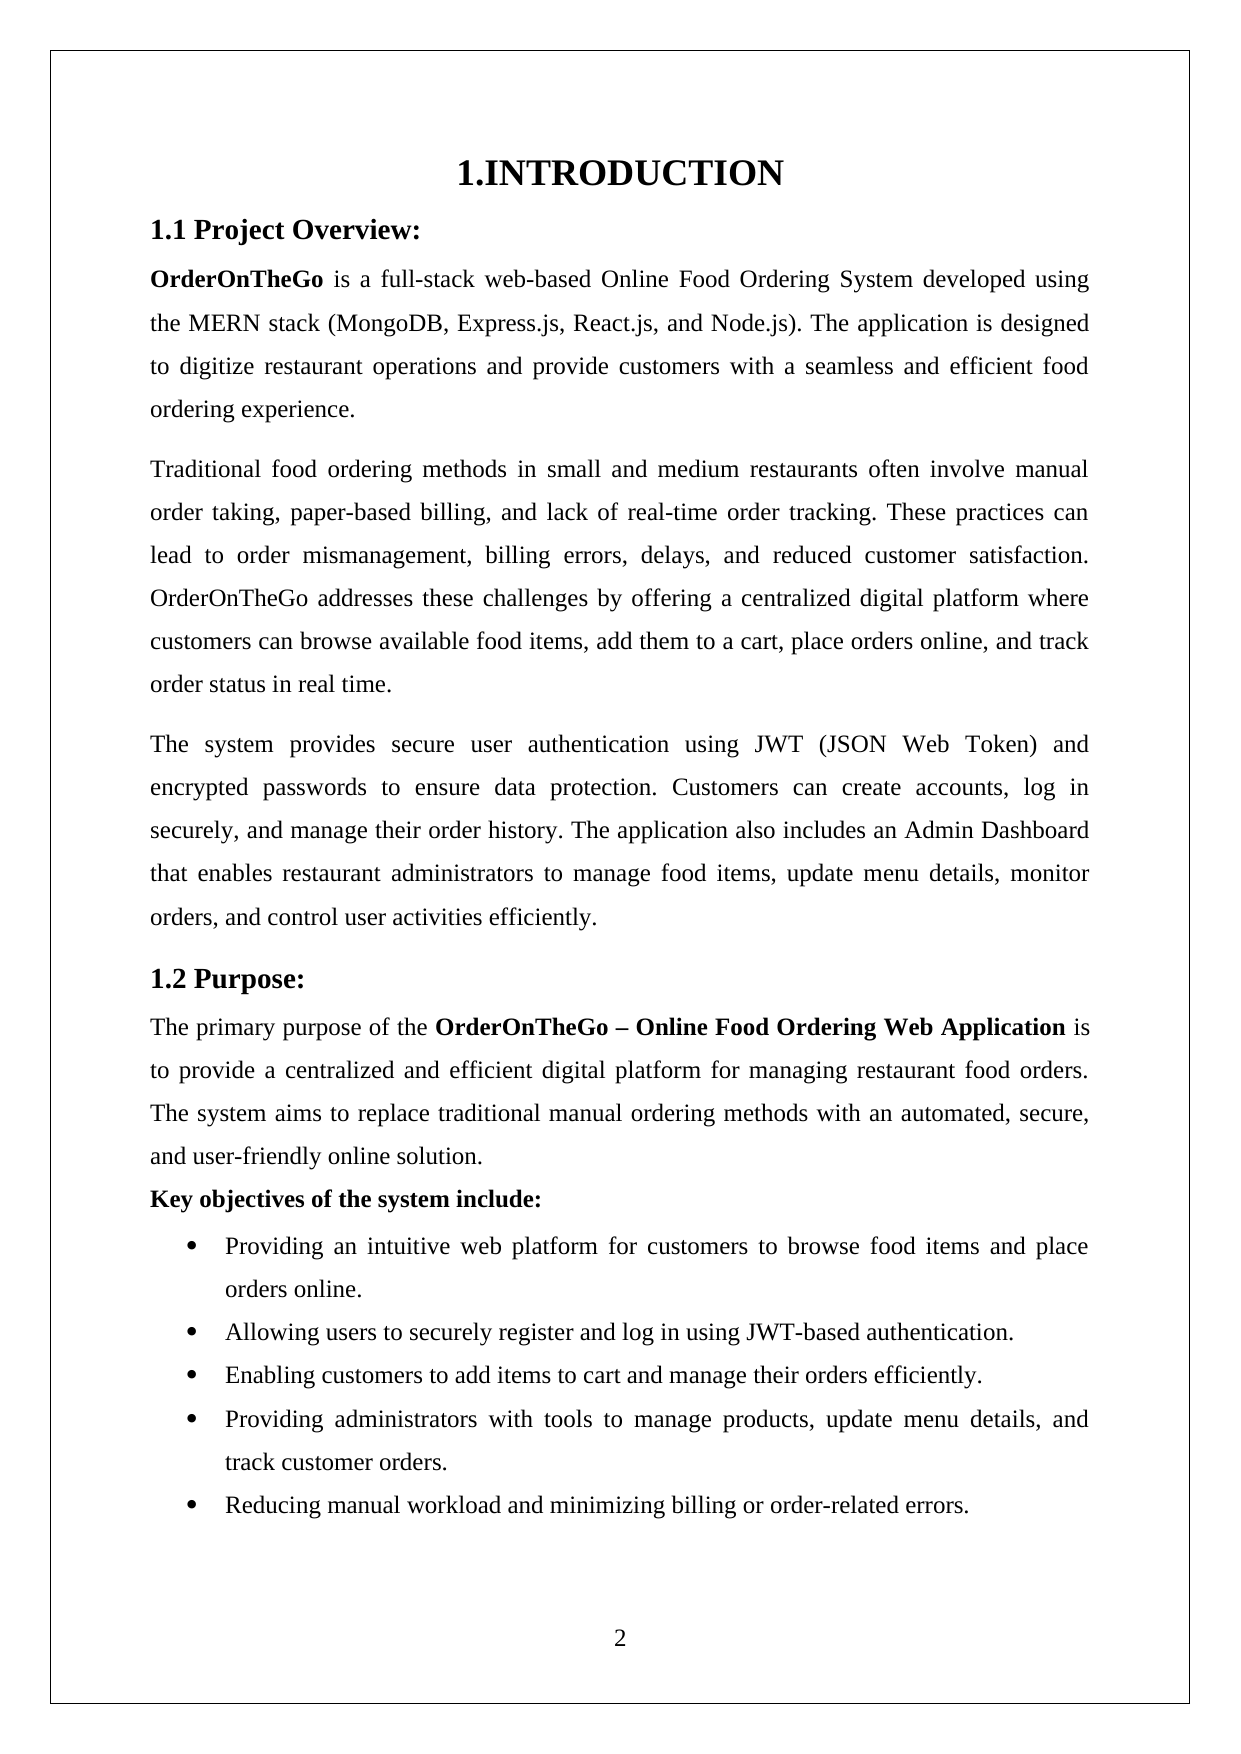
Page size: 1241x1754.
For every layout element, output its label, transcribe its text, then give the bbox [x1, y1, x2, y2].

text Traditional food ordering methods in small and medium restaurants often involve manual order taking, paper-based billing, and lack of real-time order tracking. These practices can lead to order mismanagement, billing errors, delays, and reduced customer satisfaction. OrderOnTheGo addresses these challenges by offering a centralized digital platform where customers can browse available food items, add them to a cart, place orders online, and track order status in real time. [150, 454, 1090, 698]
text The primary purpose of the OrderOnTheGo – Online Food Ordering Web Application is to provide a centralized and efficient digital platform for managing restaurant food orders. The system aims to replace traditional manual ordering methods with an automated, secure, and user-friendly online solution. [150, 1012, 1090, 1170]
text Key objectives of the system include: [150, 1184, 1090, 1213]
text OrderOnTheGo is a full-stack web-based Online Food Ordering System developed using the MERN stack (MongoDB, Express.js, React.js, and Node.js). The application is designed to digitize restaurant operations and provide customers with a seamless and efficient food ordering experience. [150, 264, 1090, 423]
list Providing an intuitive web platform for customers to browse food items and place orders online. [187, 1231, 1090, 1303]
list Allowing users to securely register and log in using JWT-based authentication. [187, 1317, 1090, 1346]
text 1.2 Purpose: [150, 961, 1090, 995]
list Providing administrators with tools to manage products, update menu details, and track customer orders. [187, 1404, 1090, 1476]
text 1.1 Project Overview: [150, 212, 1090, 246]
text The system provides secure user authentication using JWT (JSON Web Token) and encrypted passwords to ensure data protection. Customers can create accounts, log in securely, and manage their order history. The application also includes an Admin Dashboard that enables restaurant administrators to manage food items, update menu details, monitor orders, and control user activities efficiently. [150, 729, 1090, 930]
list Enabling customers to add items to cart and manage their orders efficiently. [187, 1361, 1090, 1389]
text 1.INTRODUCTION [150, 150, 1090, 193]
list Reducing manual workload and minimizing billing or order-related errors. [187, 1490, 1090, 1519]
